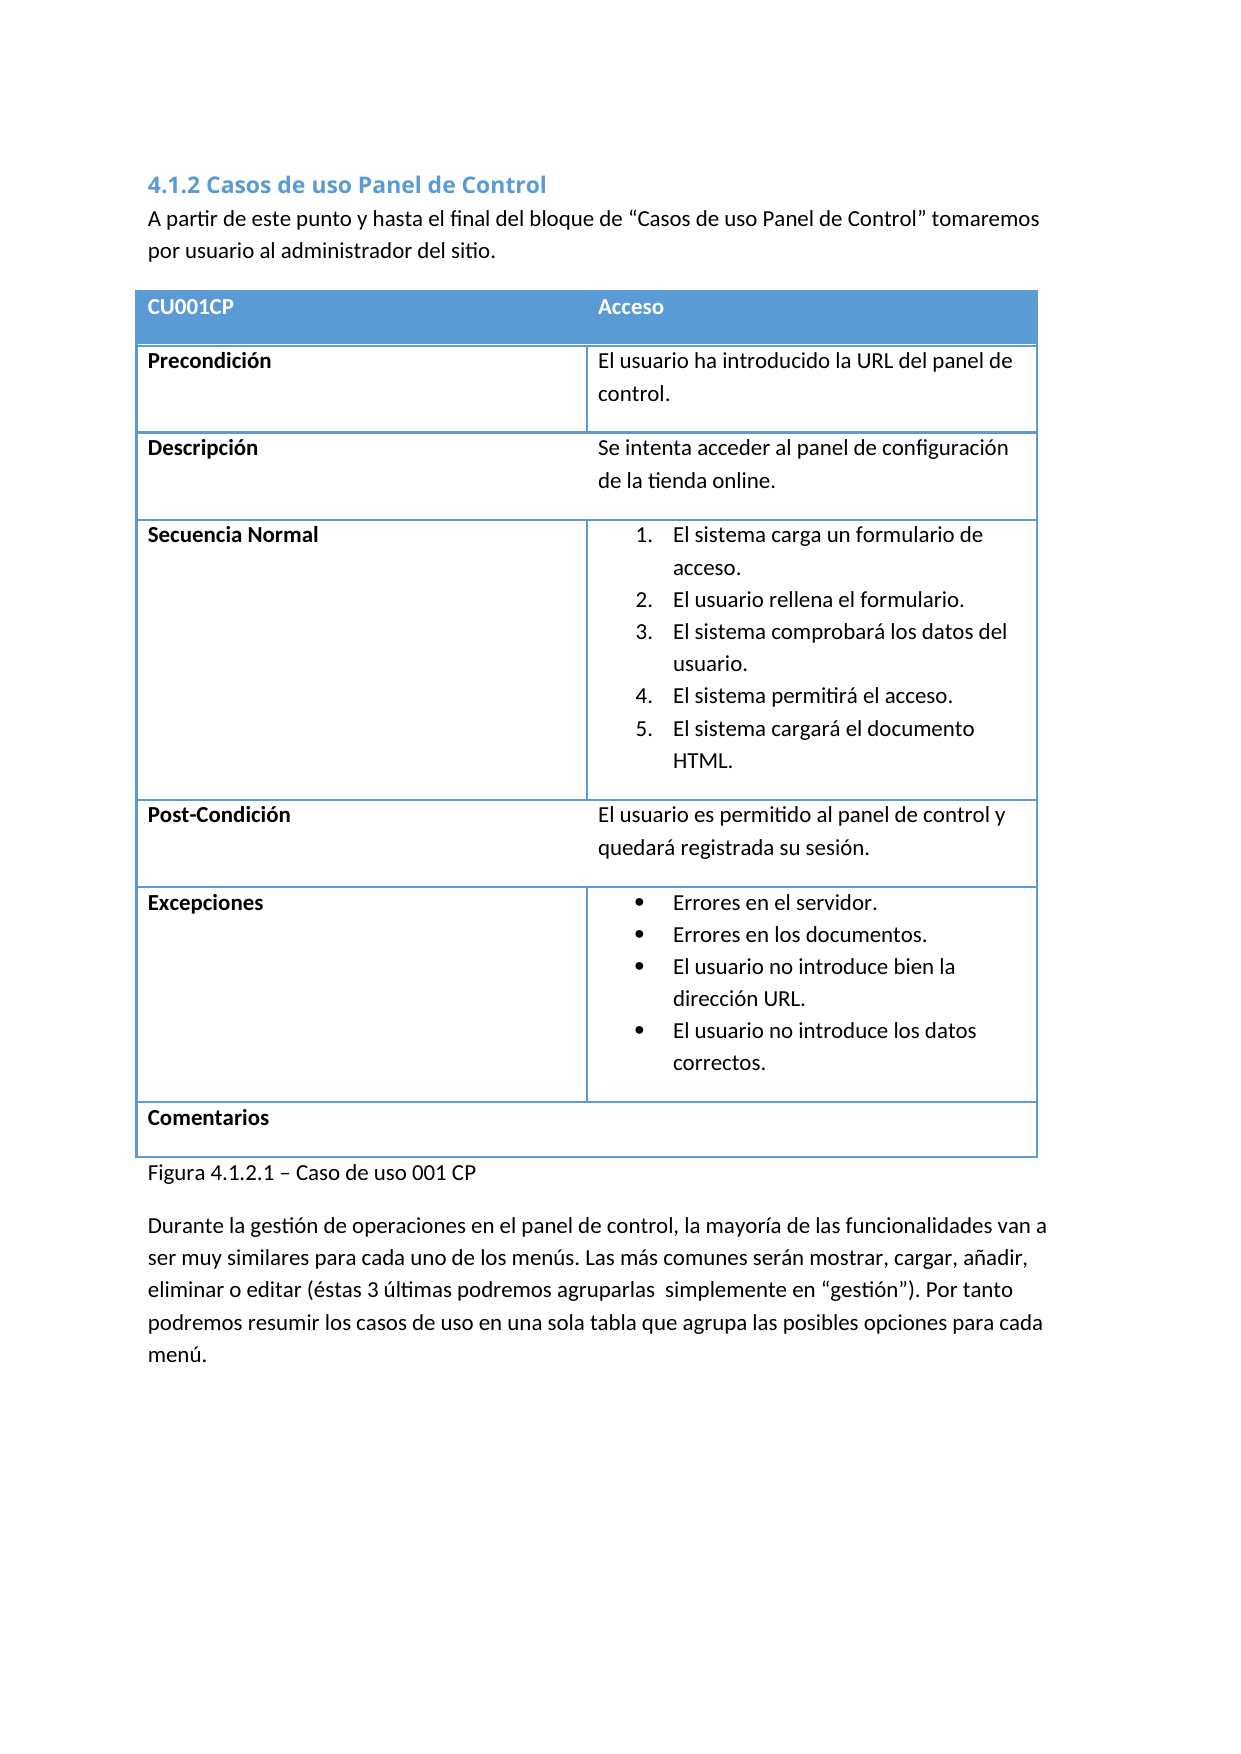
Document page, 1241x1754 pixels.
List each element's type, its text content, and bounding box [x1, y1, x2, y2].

table_cell El usuario ha introducido la URL del panel de control. [588, 347, 1036, 431]
table_cell Descripción [138, 434, 587, 518]
table_header Acceso [587, 292, 1036, 344]
table_cell El usuario es permitido al panel de control y quedará registrada su sesión. [587, 801, 1036, 886]
table_cell Secuencia Normal [138, 521, 586, 798]
text Figura 4.1.2.1 – Caso de uso 001 CP [148, 1158, 1063, 1186]
table_cell Errores en el servidor. Errores en los documentos. El usuario no introduce bien la dirección URL. El usuario no introduce los datos correctos. [588, 888, 1036, 1101]
table_header CU001CP [138, 292, 587, 344]
text Durante la gestión de operaciones en el panel de control, la mayoría de las funcionalidades van a ser muy similares para cada uno de los menús. Las más comunes serán mostrar, cargar, añadir, eliminar o editar (éstas 3 últimas podremos agruparlas simplemente en “gestión”). Por tanto podremos resumir los casos de uso en una sola tabla que agrupa las posibles opciones para cada menú. [148, 1211, 1063, 1368]
table_cell Comentarios [138, 1103, 587, 1156]
subtitle 4.1.2 Casos de uso Panel de Control [148, 168, 1063, 200]
table_cell Se intenta acceder al panel de configuración de la tienda online. [587, 434, 1036, 518]
table_cell Precondición [138, 347, 586, 431]
table_cell Post-Condición [138, 801, 587, 886]
text A partir de este punto y hasta el final del bloque de “Casos de uso Panel de Control” tomaremos por usuario al administrador del sitio. [148, 204, 1063, 265]
table_cell El sistema carga un formulario de acceso. El usuario rellena el formulario. El sistema comprobará los datos del usuario. El sistema permitirá el acceso. El sistema cargará el documento HTML. [588, 521, 1036, 798]
table_cell [587, 1103, 1036, 1156]
table_cell Excepciones [138, 888, 586, 1101]
